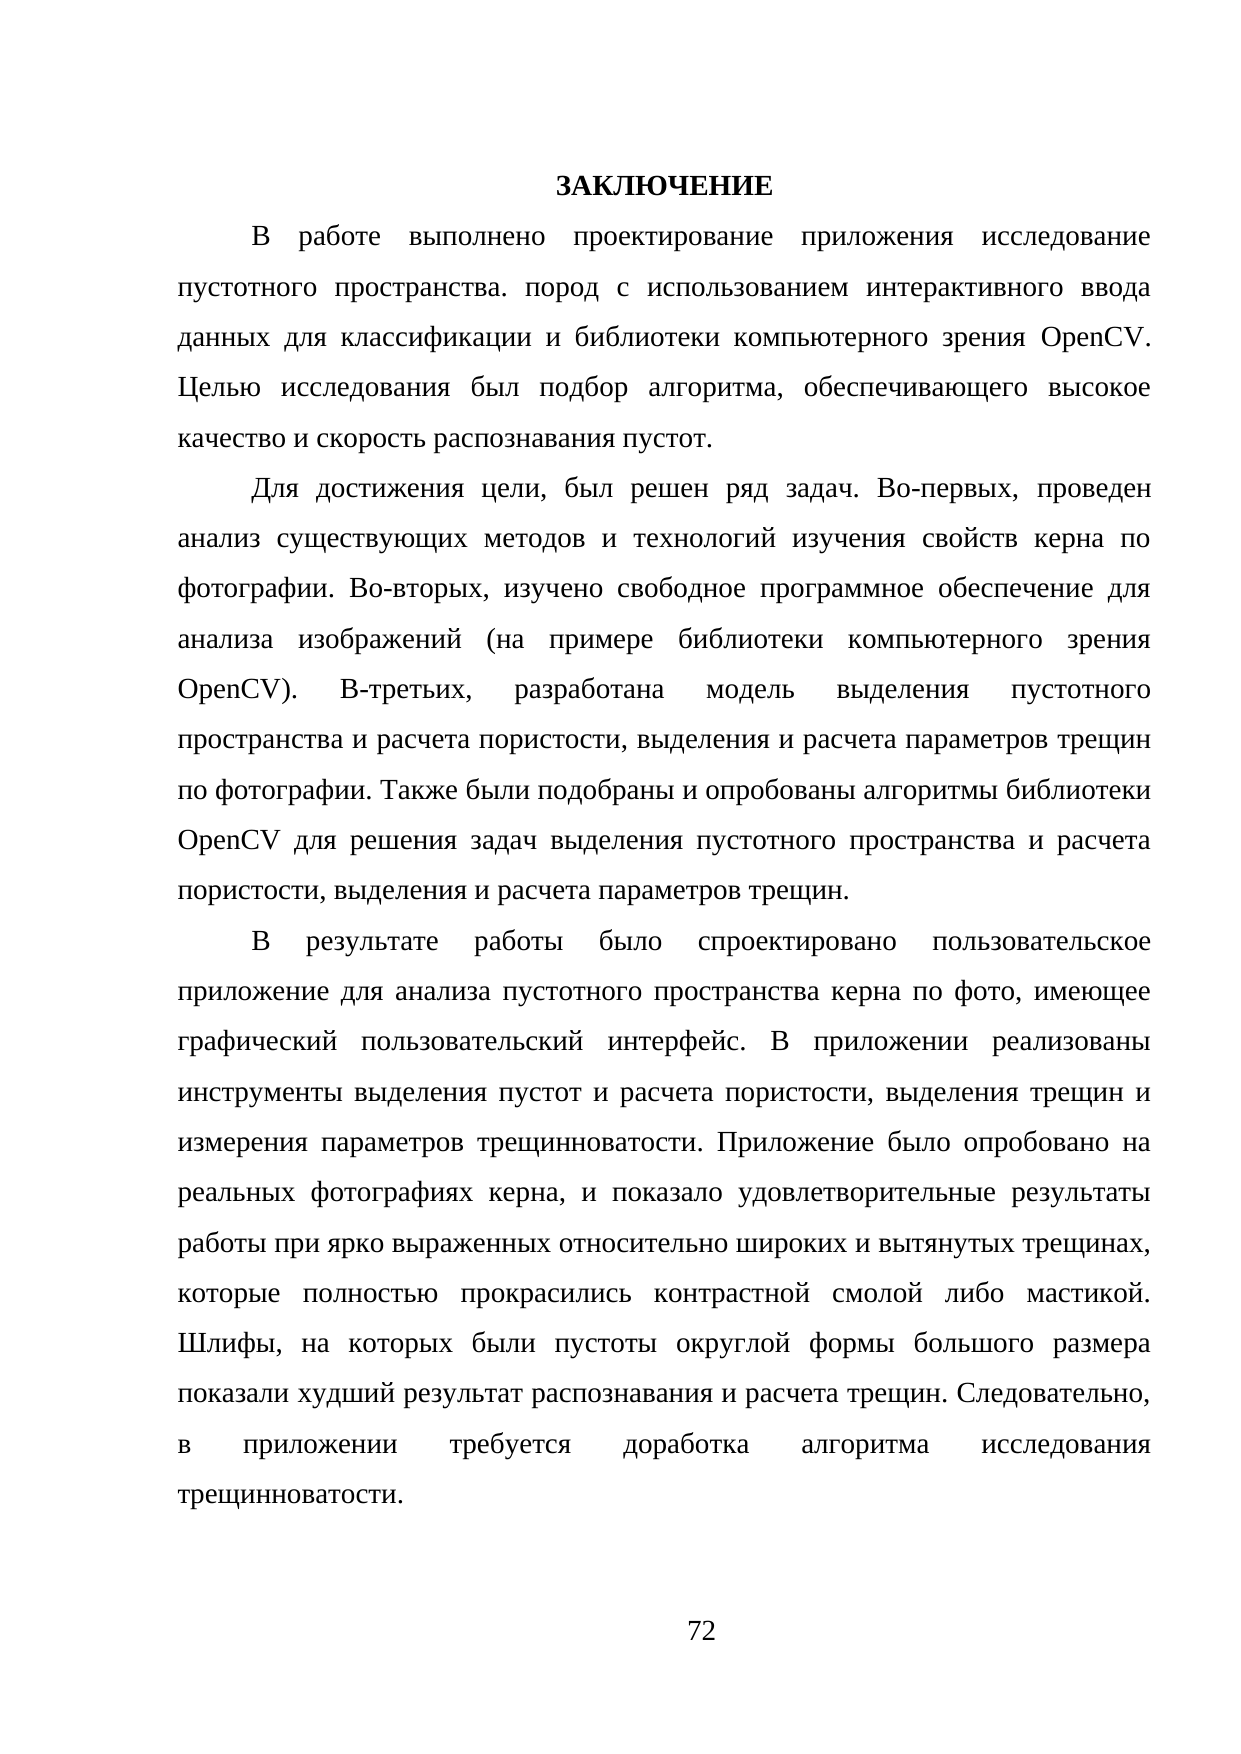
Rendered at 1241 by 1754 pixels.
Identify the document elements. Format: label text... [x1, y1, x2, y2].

text В результате работы было спроектировано пользовательское приложение для анализа пустотного пространства керна по фото, имеющее графический пользовательский интерфейс. В приложении реализованы инструменты выделения пустот и расчета пористости, выделения трещин и измерения параметров трещинноватости. Приложение было опробовано на реальных фотографиях керна, и показало удовлетворительные результаты работы при ярко выраженных относительно широких и вытянутых трещинах, которые полностью прокрасились контрастной смолой либо мастикой. Шлифы, на которых были пустоты округлой формы большого размера показали худший результат распознавания и расчета трещин. Следовательно, в приложении требуется доработка алгоритма исследования трещинноватости. [177, 923, 1152, 1510]
subtitle ЗАКЛЮЧЕНИЕ [177, 168, 1152, 202]
text В работе выполнено проектирование приложения исследование пустотного пространства. пород с использованием интерактивного ввода данных для классификации и библиотеки компьютерного зрения OpenCV. Целью исследования был подбор алгоритма, обеспечивающего высокое качество и скорость распознавания пустот. [177, 218, 1152, 453]
text Для достижения цели, был решен ряд задач. Во-первых, проведен анализ существующих методов и технологий изучения свойств керна по фотографии. Во-вторых, изучено свободное программное обеспечение для анализа изображений (на примере библиотеки компьютерного зрения OpenCV). В-третьих, разработана модель выделения пустотного пространства и расчета пористости, выделения и расчета параметров трещин по фотографии. Также были подобраны и опробованы алгоритмы библиотеки OpenCV для решения задач выделения пустотного пространства и расчета пористости, выделения и расчета параметров трещин. [177, 470, 1152, 906]
